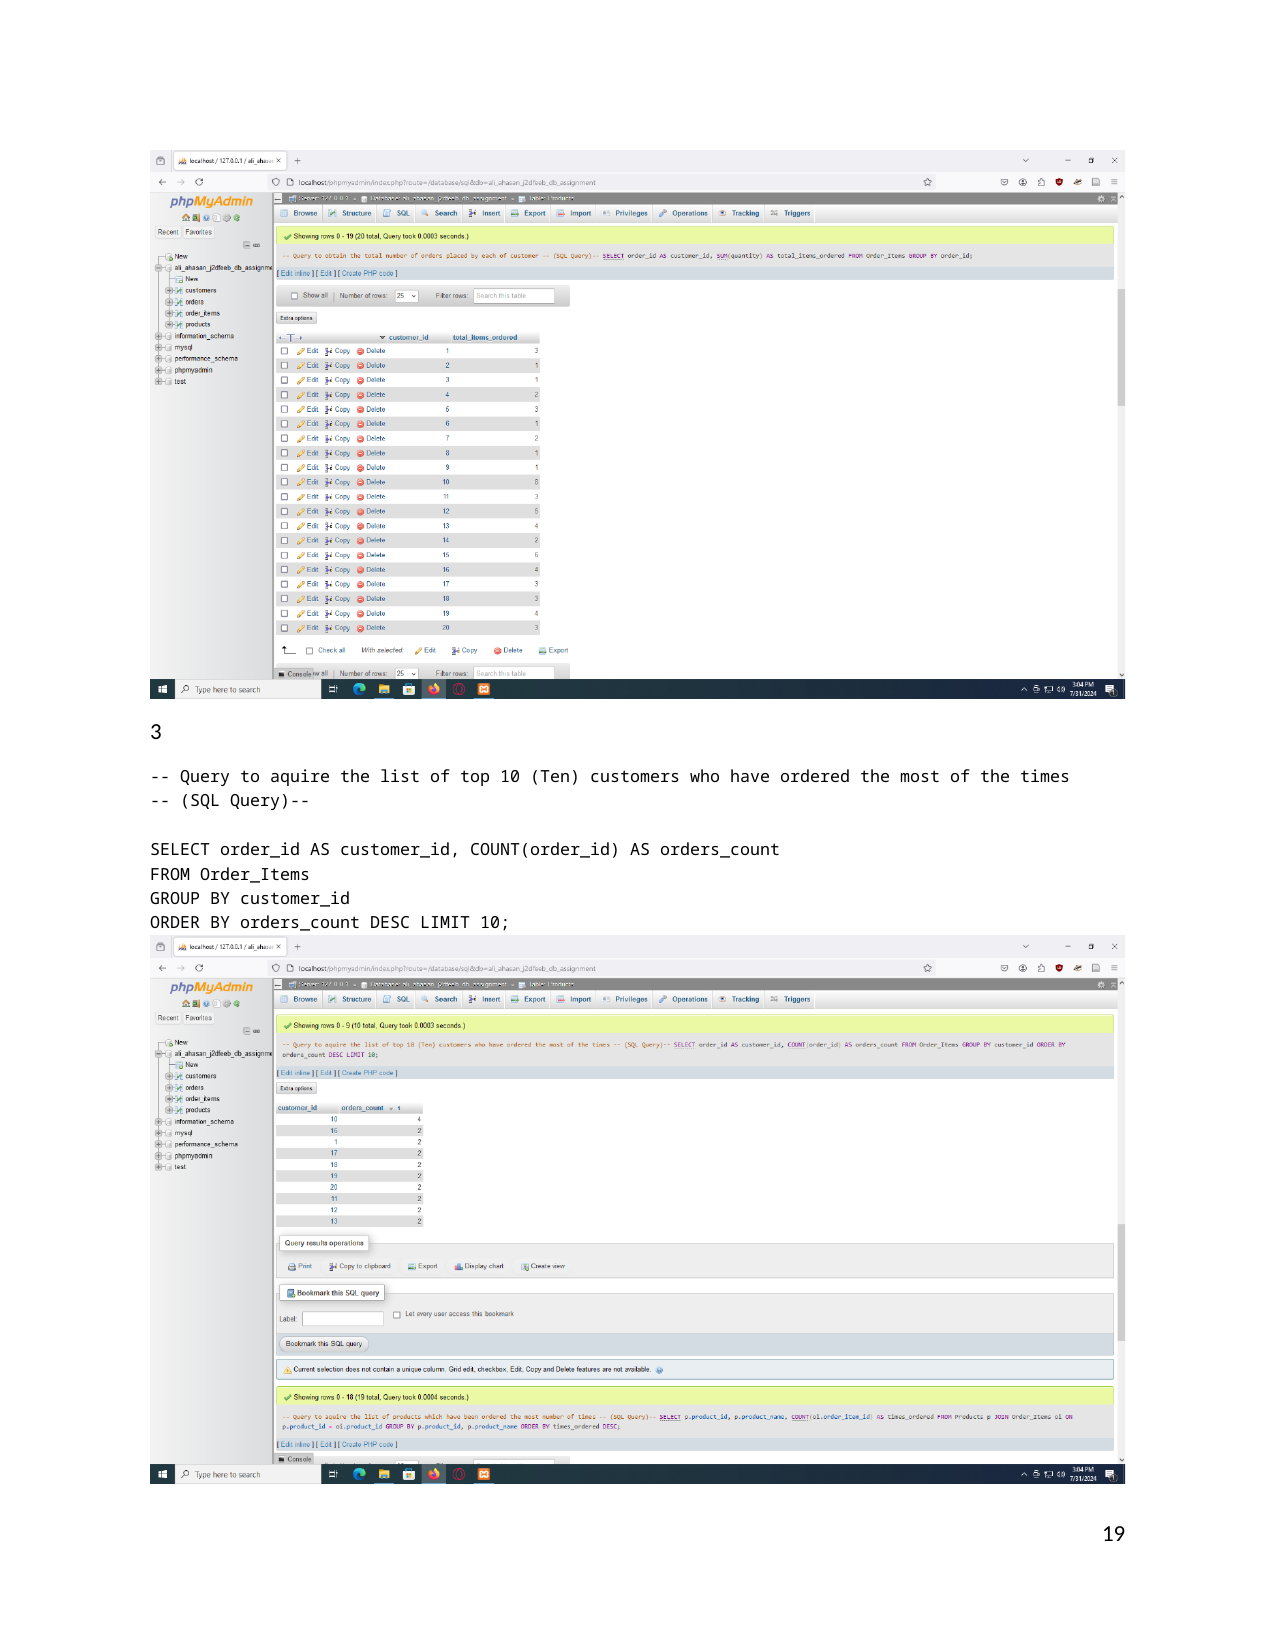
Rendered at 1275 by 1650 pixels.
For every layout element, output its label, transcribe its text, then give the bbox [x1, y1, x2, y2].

text -- Query to aquire the list of top 10 (Ten) customers who have ordered the most of the times [150, 764, 1125, 787]
picture [150, 150, 1125, 699]
text ORDER BY orders_count DESC LIMIT 10; [150, 911, 1125, 934]
text SELECT order_id AS customer_id, COUNT(order_id) AS orders_count [150, 838, 1125, 860]
text 3 [150, 717, 1125, 745]
text GROUP BY customer_id [150, 887, 1125, 909]
text FROM Order_Items [150, 862, 1125, 885]
picture [150, 935, 1125, 1484]
text -- (SQL Query)-- [150, 789, 1125, 811]
